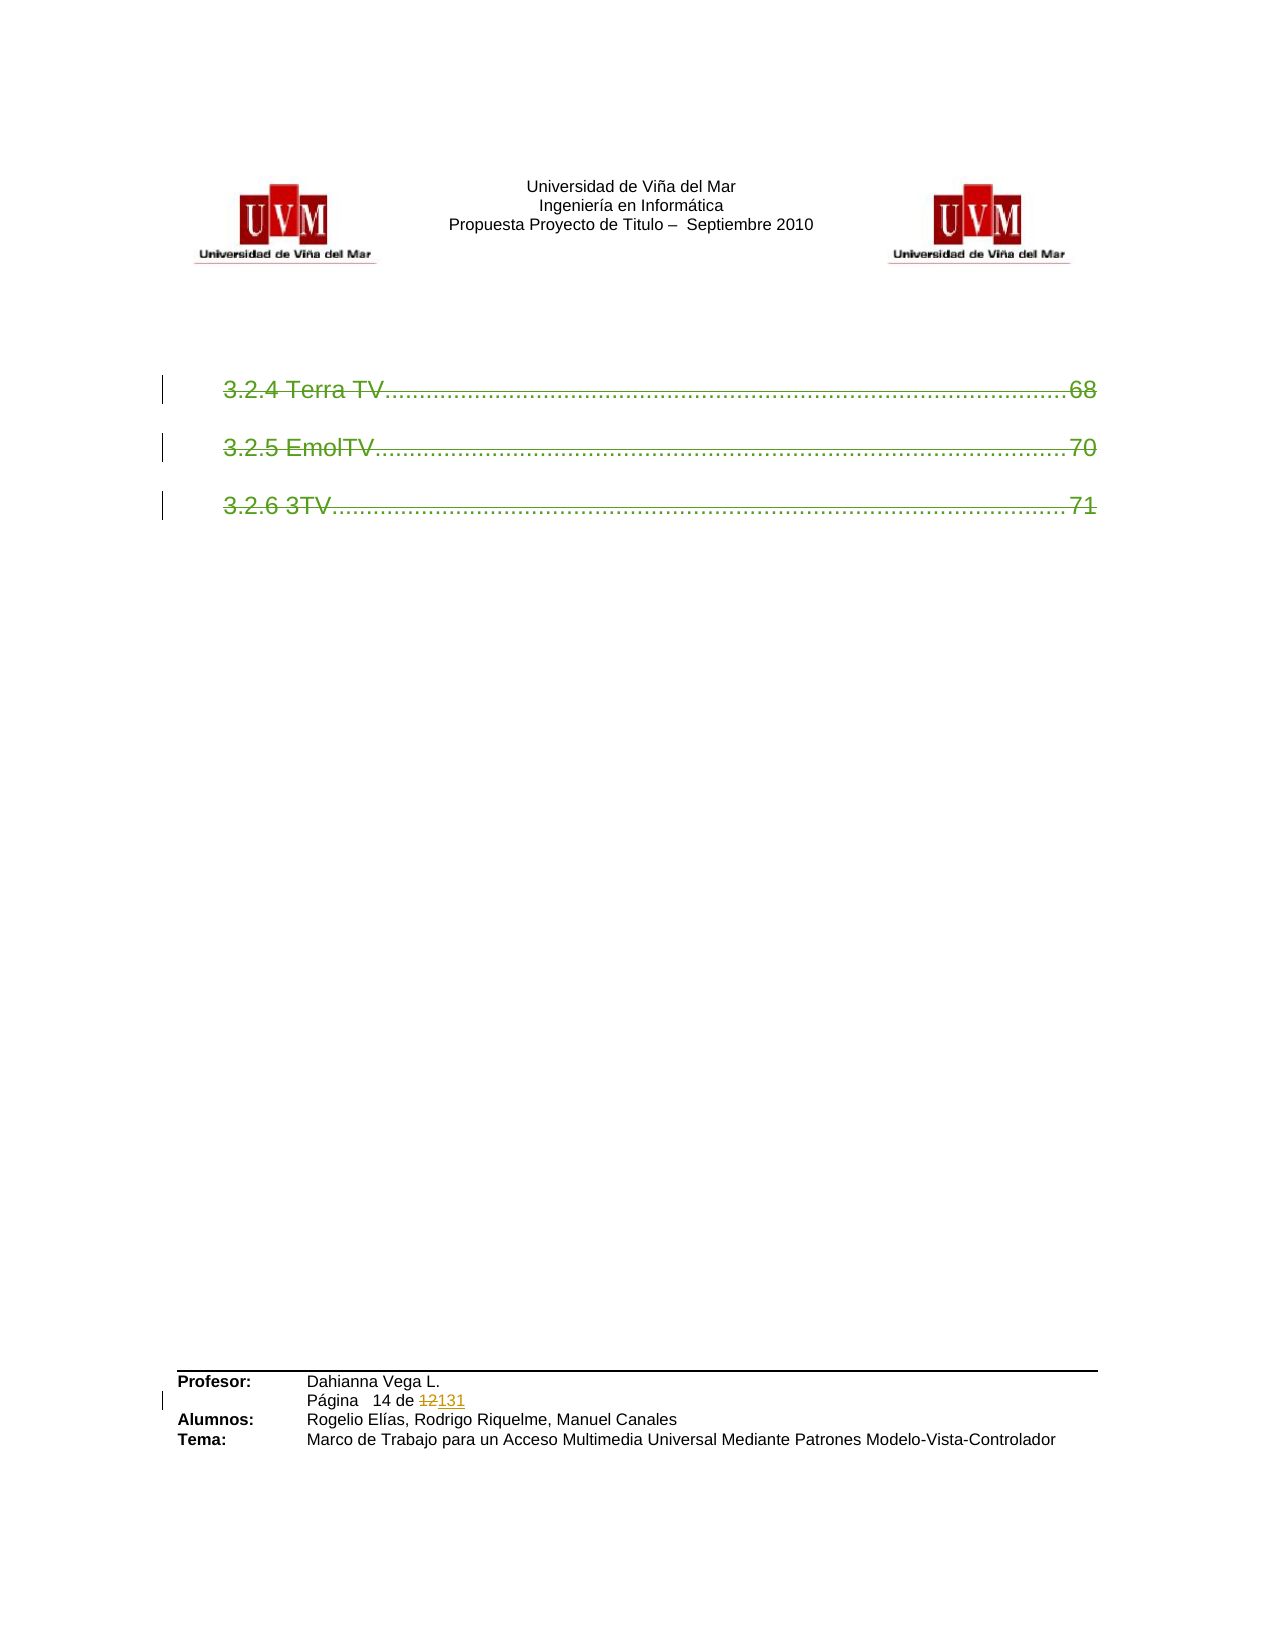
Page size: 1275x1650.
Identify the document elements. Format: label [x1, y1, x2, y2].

picture [871, 176, 1084, 267]
picture [177, 176, 390, 267]
